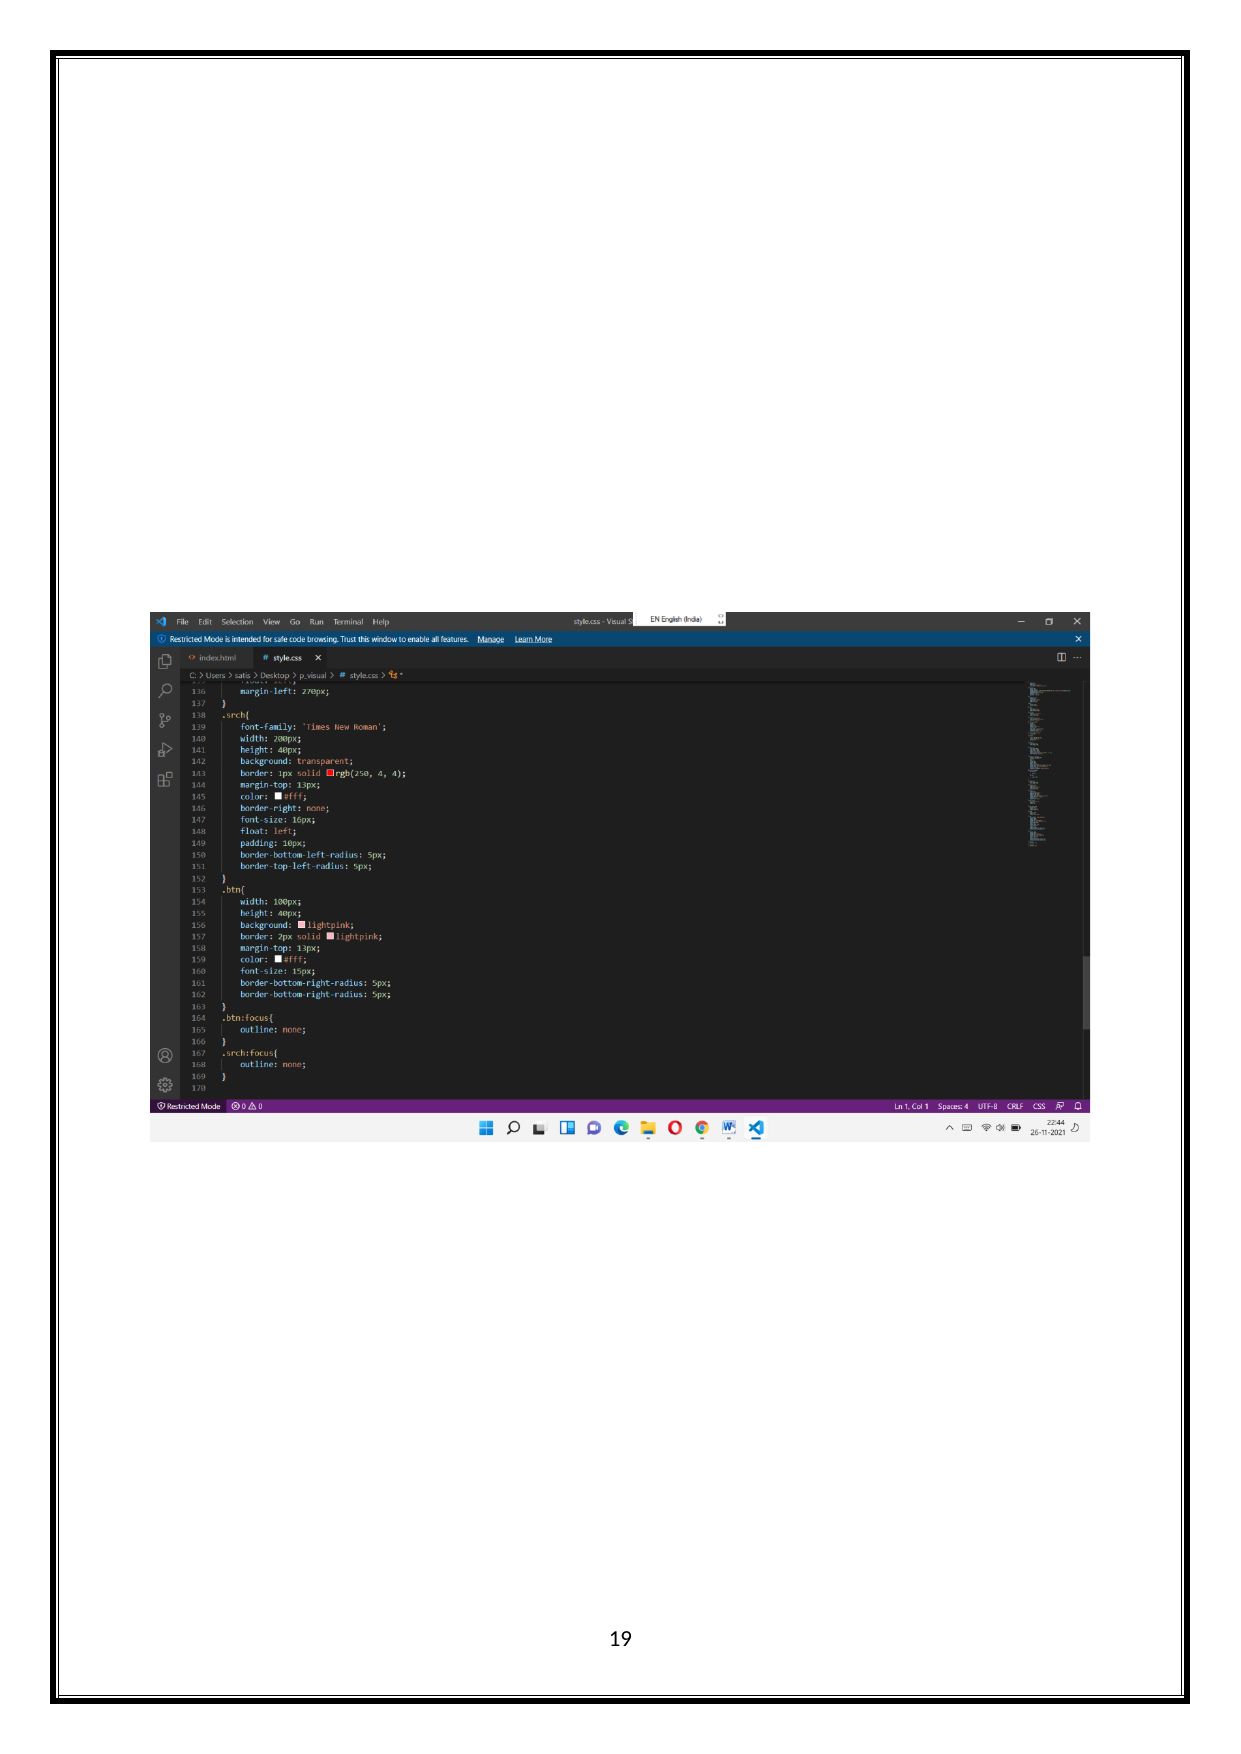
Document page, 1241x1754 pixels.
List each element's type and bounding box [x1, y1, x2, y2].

picture [150, 612, 1091, 1142]
